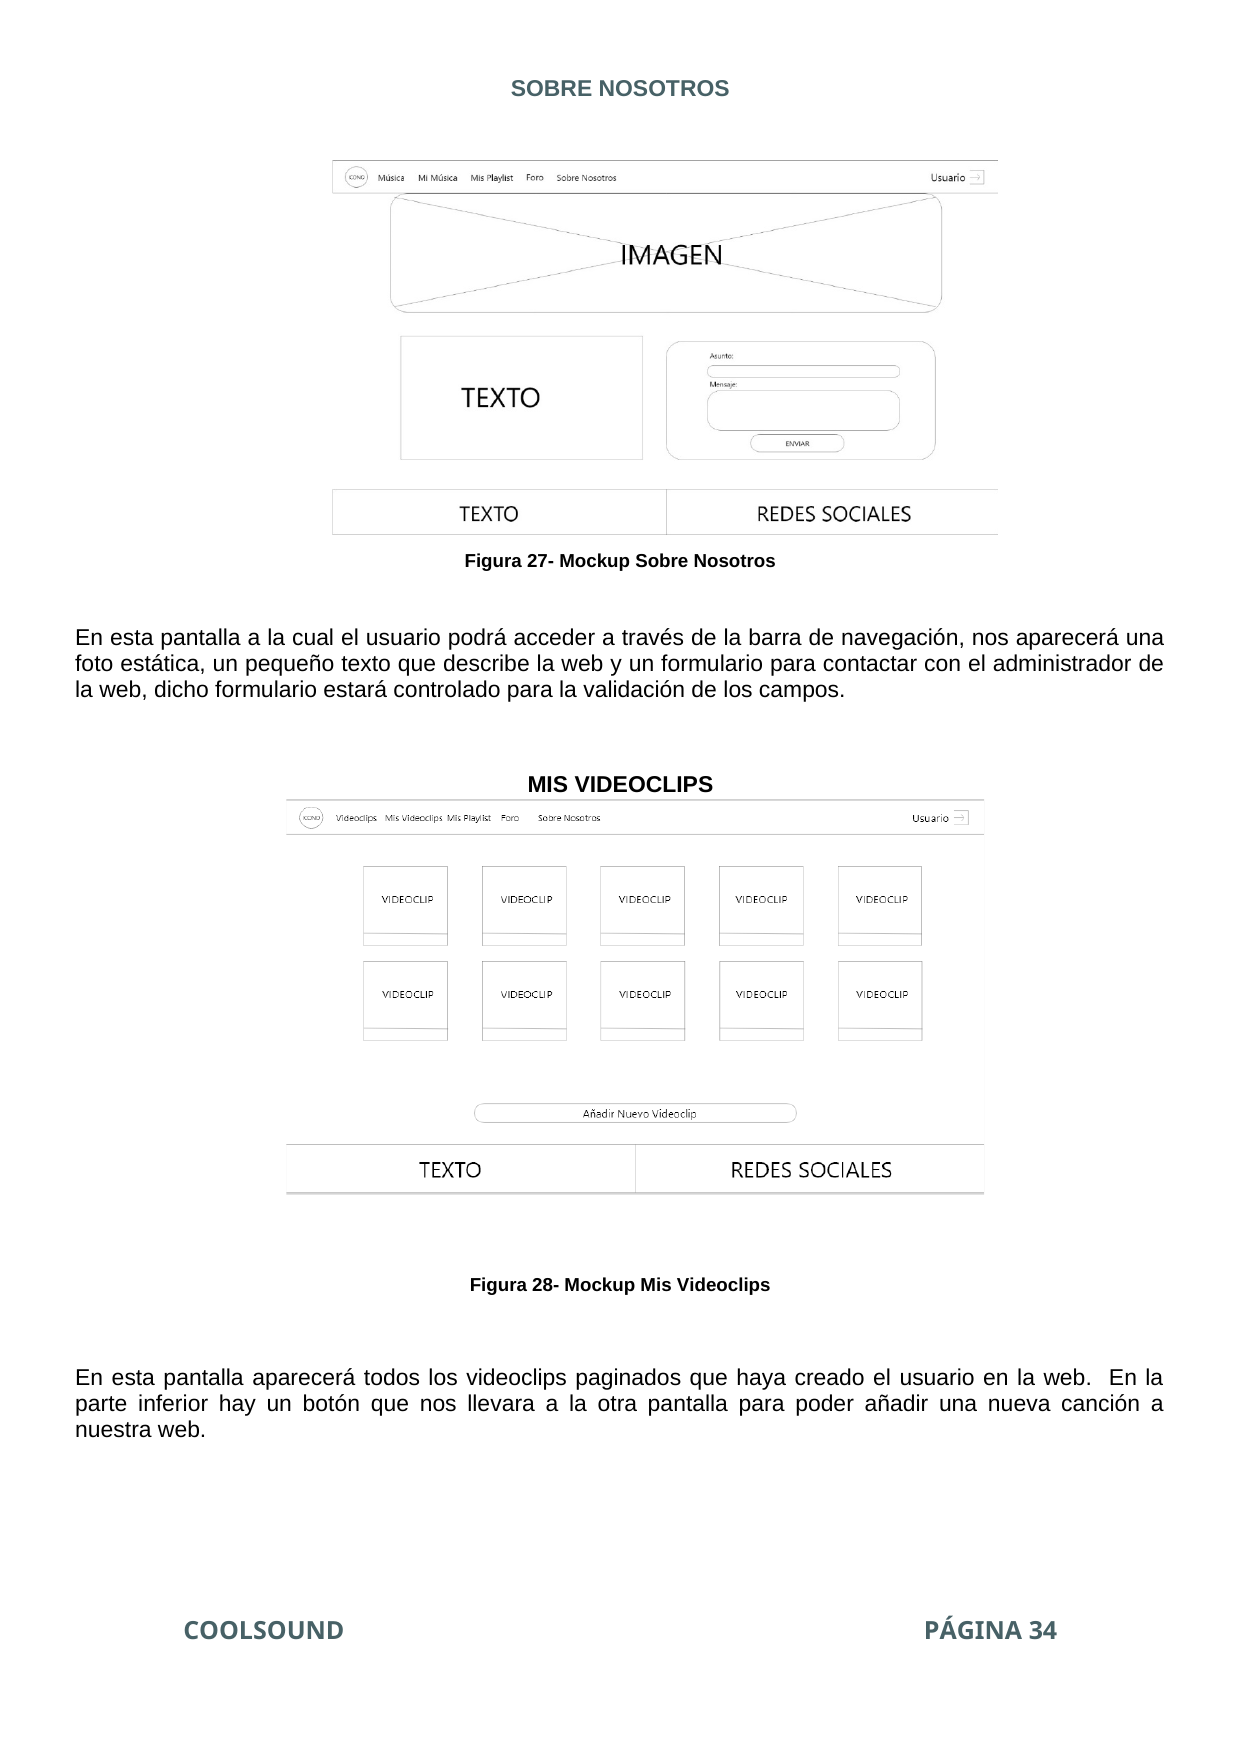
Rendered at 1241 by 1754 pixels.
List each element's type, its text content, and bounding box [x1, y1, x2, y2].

text MIS VIDEOCLIPS [75, 771, 1165, 797]
picture [286, 799, 985, 1195]
text En esta pantalla aparecerá todos los videoclips paginados que haya creado el usuario en la web. En la parte inferior hay un botón que nos llevara a la otra pantalla para poder añadir una nueva canción a nuestra web. [75, 1364, 1165, 1443]
subtitle SOBRE NOSOTROS [75, 75, 1165, 101]
text Figura 27- Mockup Sobre Nosotros [75, 549, 1165, 571]
text En esta pantalla a la cual el usuario podrá acceder a través de la barra de navegación, nos aparecerá una foto estática, un pequeño texto que describe la web y un formulario para contactar con el administrador de la web, dicho formulario estará controlado para la validación de los campos. [75, 624, 1165, 703]
text Figura 28- Mockup Mis Videoclips [75, 1274, 1165, 1296]
picture [332, 160, 998, 535]
